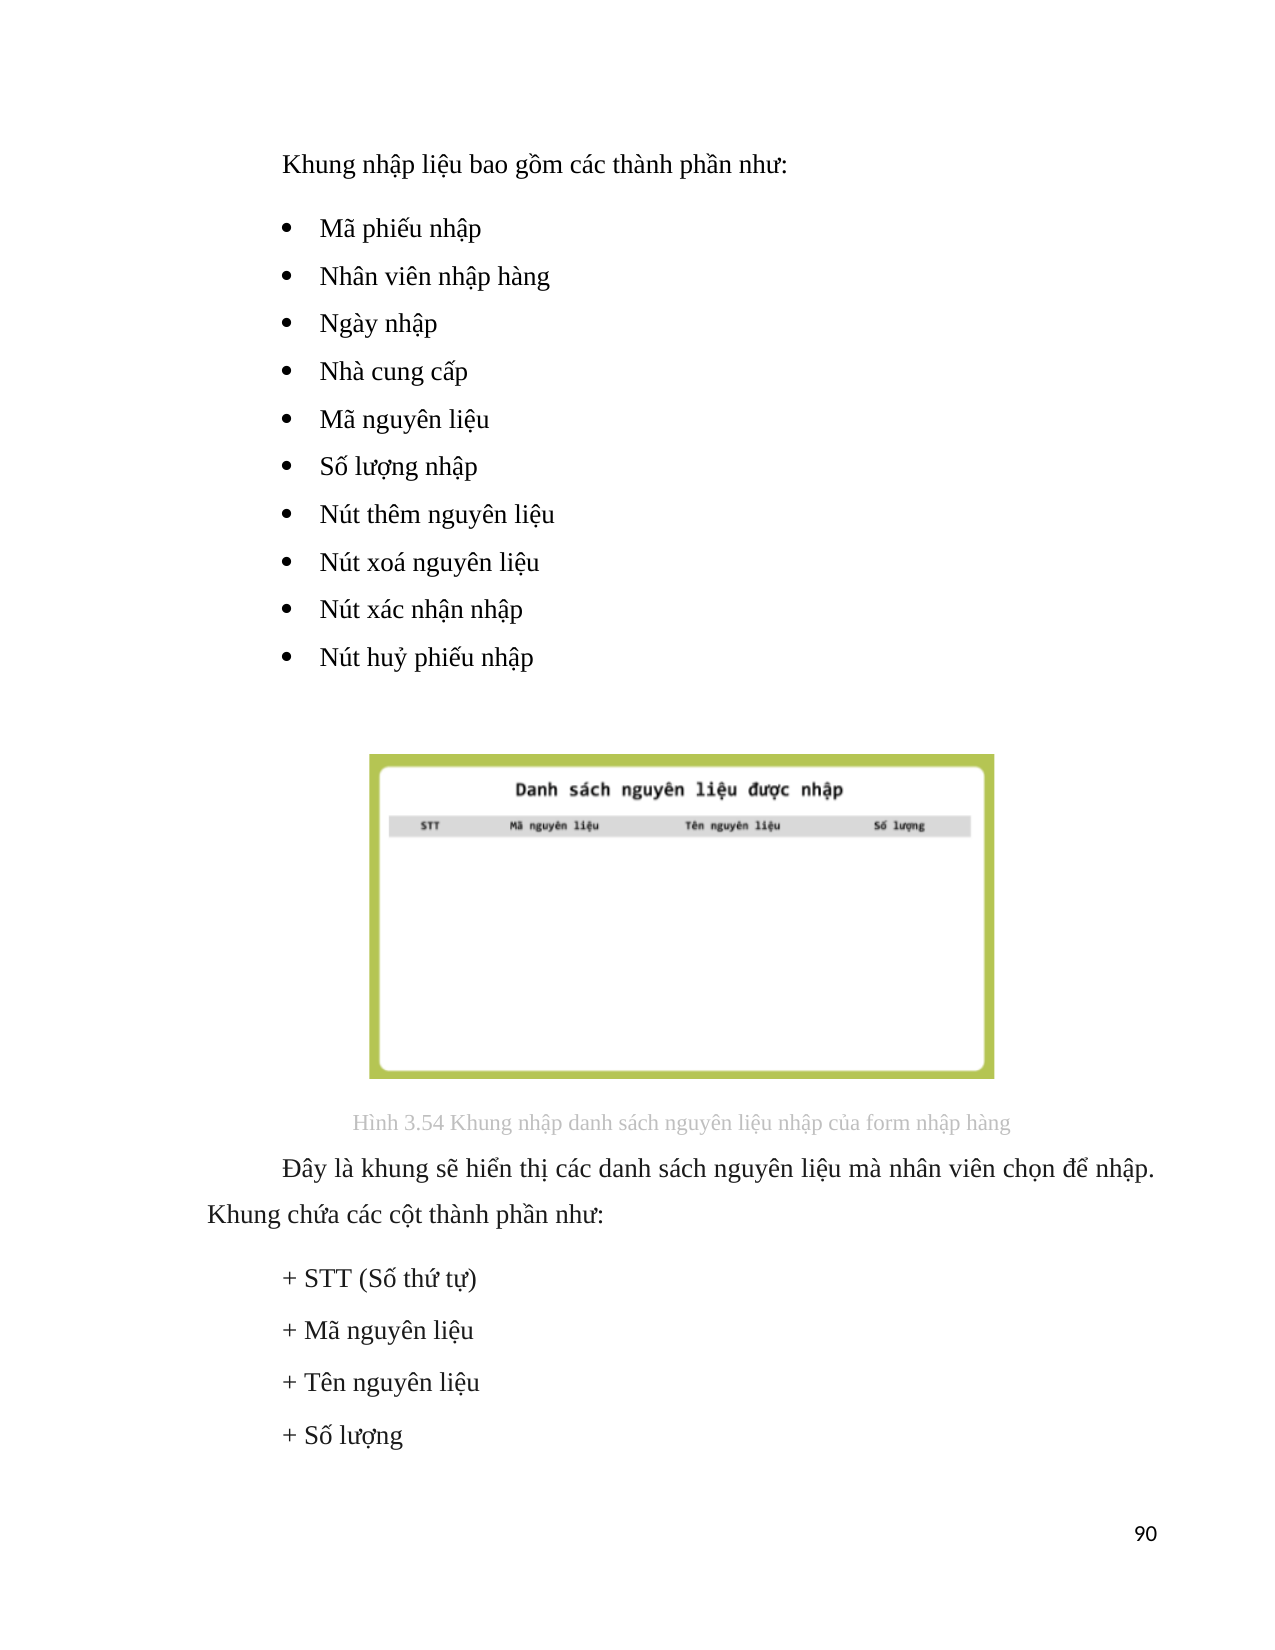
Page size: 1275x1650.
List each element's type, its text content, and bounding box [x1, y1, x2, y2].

list Nhân viên nhập hàng [282, 260, 1157, 291]
text Khung nhập liệu bao gồm các thành phần như: [207, 148, 1157, 179]
list Ngày nhập [282, 307, 1157, 339]
list Nút thêm nguyên liệu [282, 498, 1157, 529]
text Đây là khung sẽ hiển thị các danh sách nguyên liệu mà nhân viên chọn để nhập. Khung chứa các cột thành phần như: [207, 1152, 1157, 1229]
text + Tên nguyên liệu [207, 1367, 1157, 1398]
picture [369, 754, 995, 1079]
list Nút huỷ phiếu nhập [282, 641, 1157, 673]
text Hình 3.54 Khung nhập danh sách nguyên liệu nhập của form nhập hàng [207, 1109, 1157, 1135]
text + Mã nguyên liệu [207, 1314, 1157, 1345]
text + STT (Số thứ tự) [207, 1262, 1157, 1293]
list Mã nguyên liệu [282, 403, 1157, 434]
list Số lượng nhập [282, 451, 1157, 482]
list Nút xác nhận nhập [282, 594, 1157, 625]
list Nhà cung cấp [282, 355, 1157, 386]
text + Số lượng [207, 1419, 1157, 1450]
list Mã phiếu nhập [282, 212, 1157, 243]
list Nút xoá nguyên liệu [282, 546, 1157, 577]
